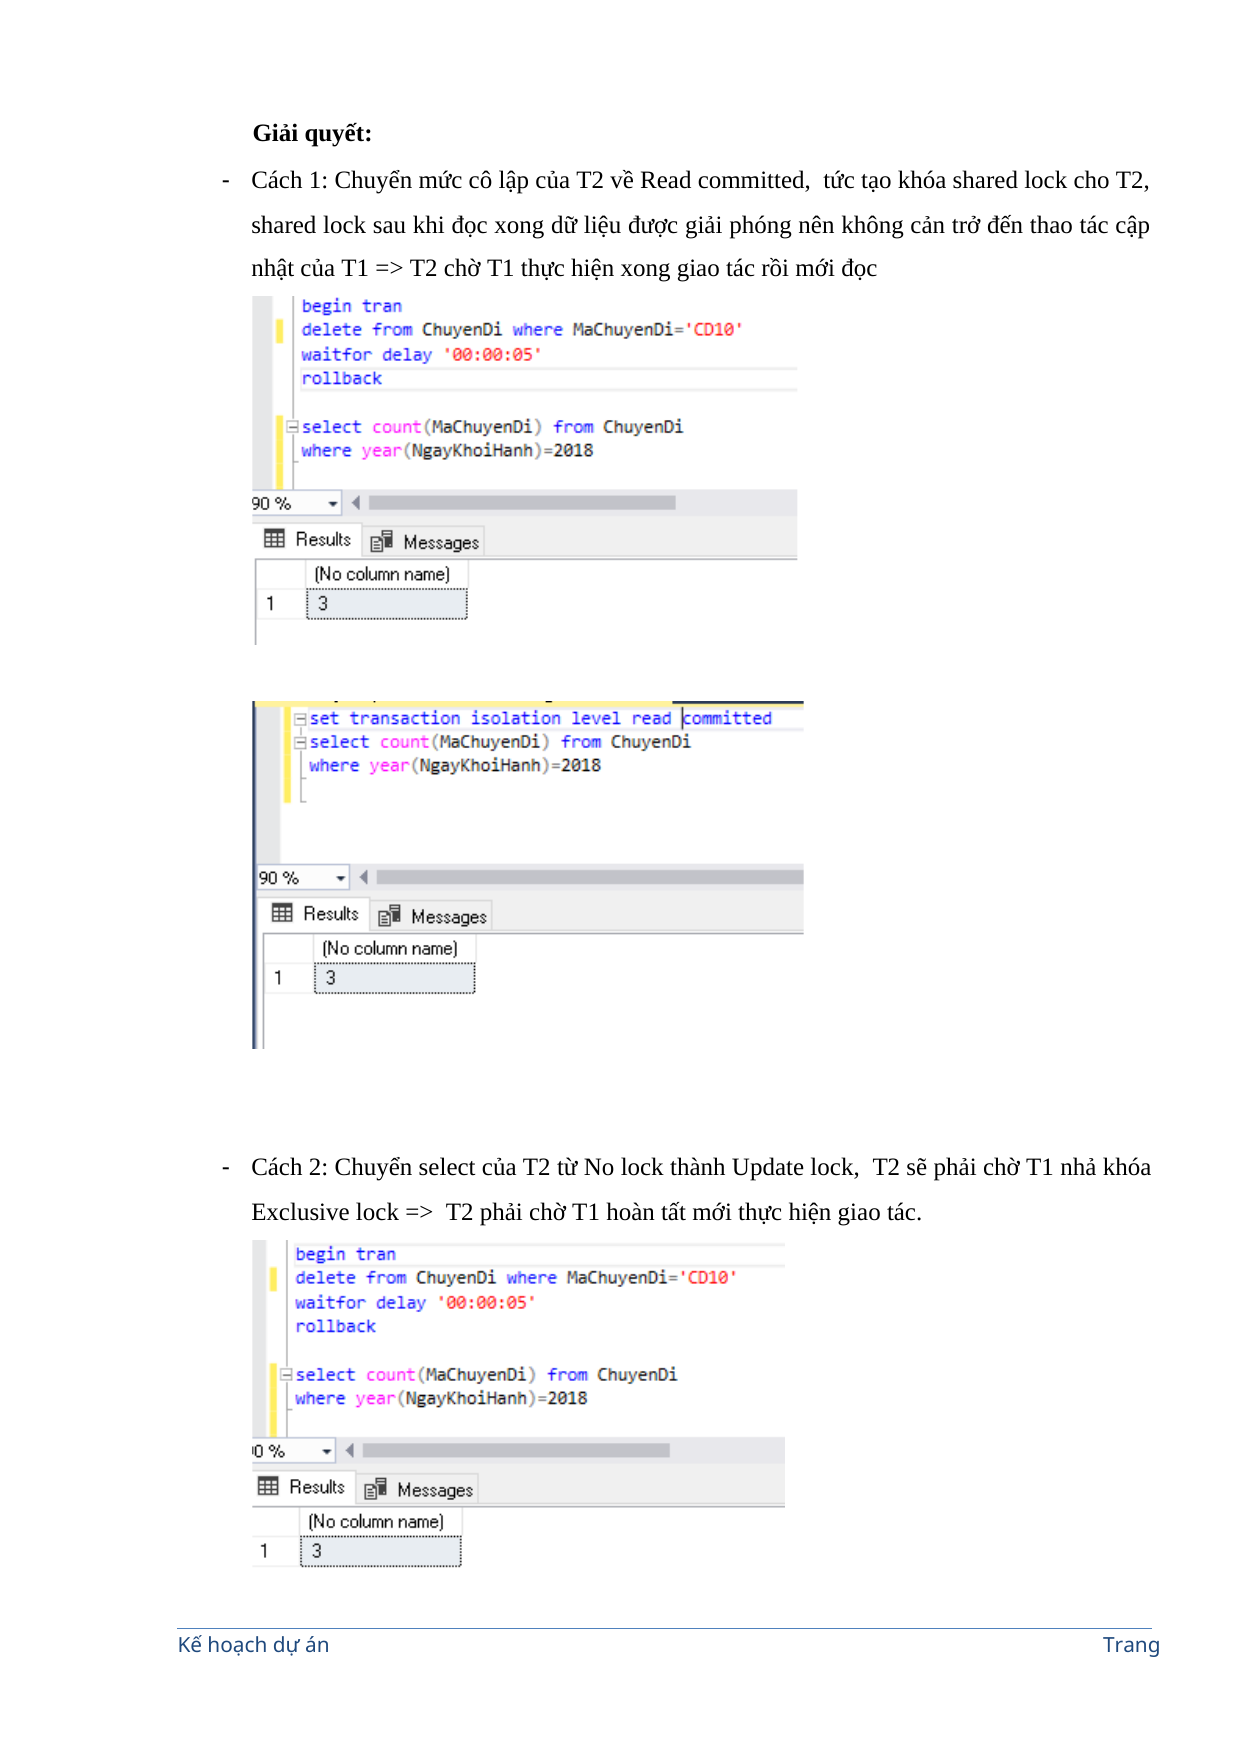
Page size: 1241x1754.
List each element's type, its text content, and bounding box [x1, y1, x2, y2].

picture [252, 296, 798, 645]
list Cách 1: Chuyển mức cô lập của T2 về Read committed, tức tạo khóa shared lock cho T2, shared lock sau khi đọc xong dữ liệu được giải phóng nên không cản trở đến thao tác cập nhật của T1 => T2 chờ T1 thực hiện xong giao tác rồi mới đọc [222, 161, 1152, 282]
list Cách 2: Chuyển select của T2 từ No lock thành Update lock, T2 sẽ phải chờ T1 nhả khóa Exclusive lock => T2 phải chờ T1 hoàn tất mới thực hiện giao tác. [222, 1149, 1152, 1226]
picture [252, 1240, 785, 1608]
picture [252, 701, 804, 1049]
list Giải quyết: [252, 118, 1152, 147]
